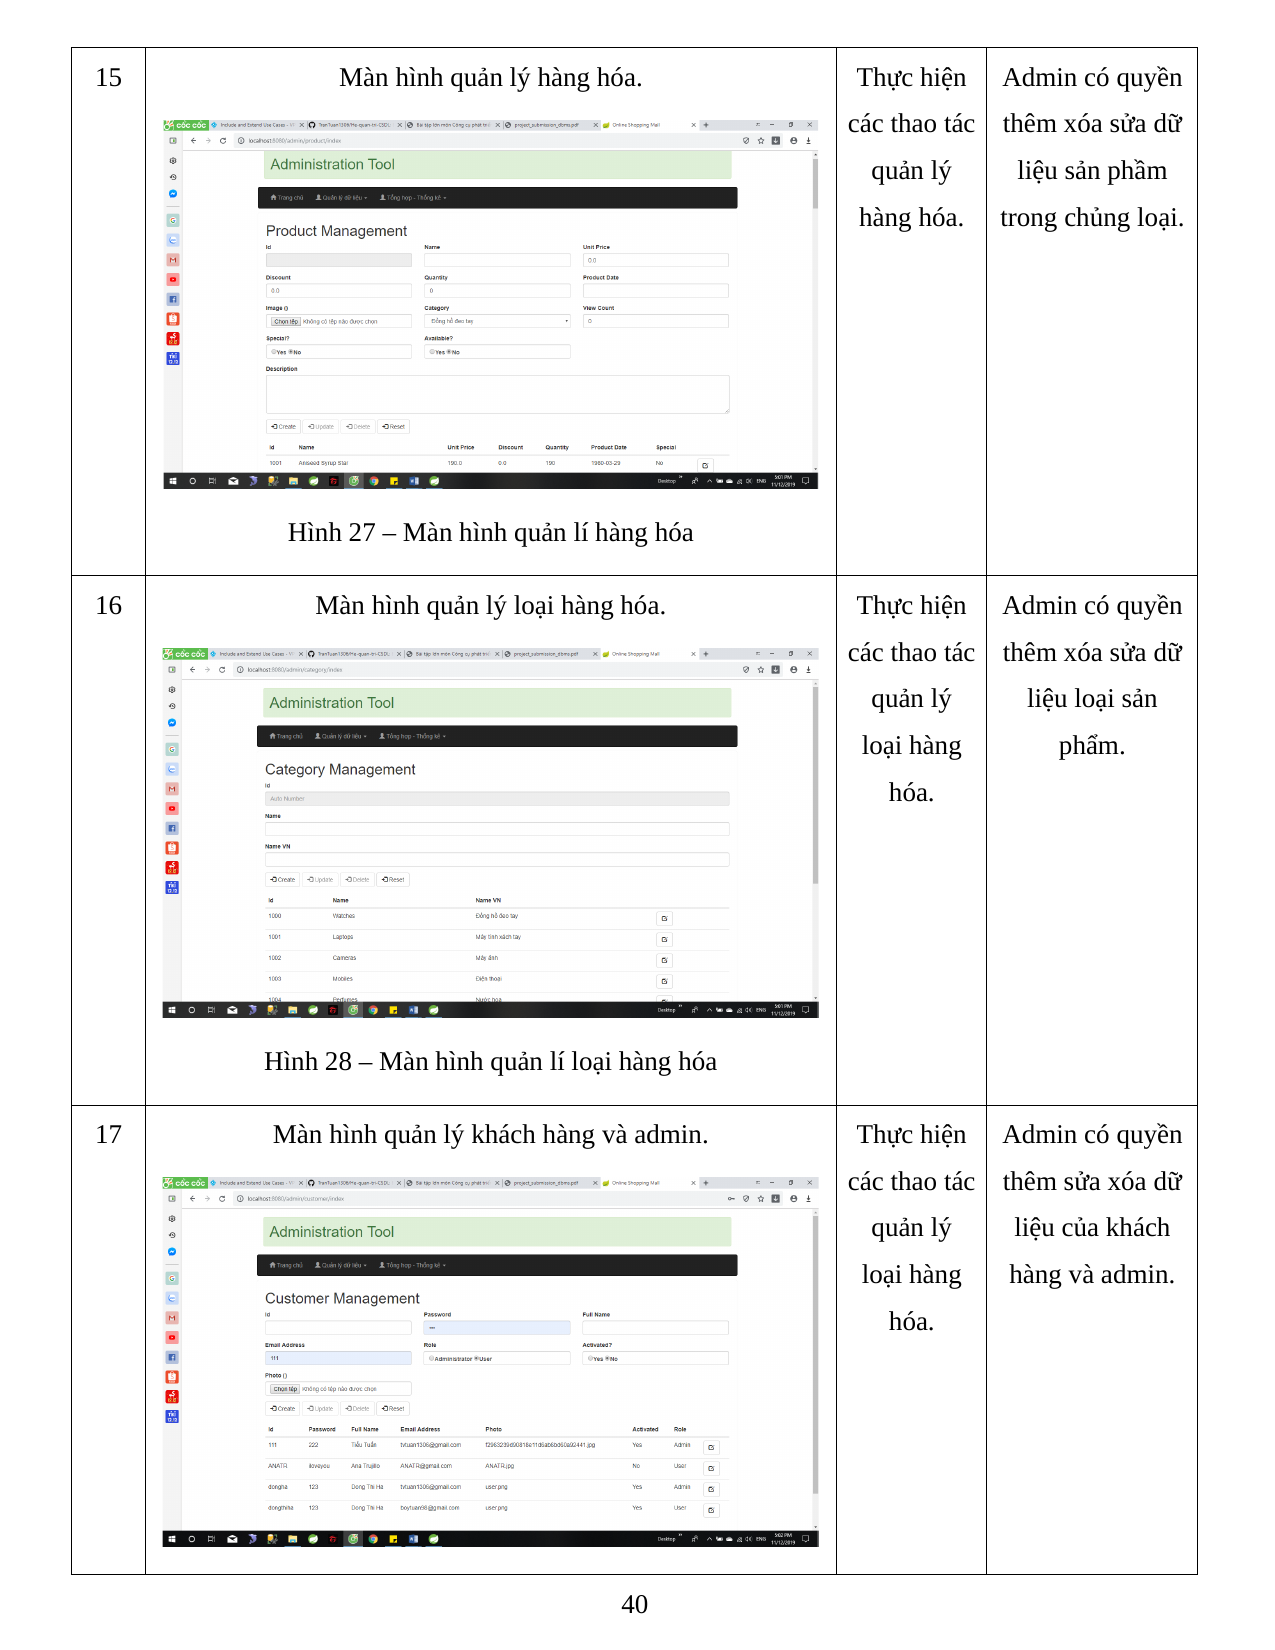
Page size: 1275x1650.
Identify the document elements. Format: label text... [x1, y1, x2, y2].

picture [163, 120, 819, 489]
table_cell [837, 1106, 986, 1574]
table_cell Thực hiện các thao tác quản lý hàng hóa. [837, 48, 986, 575]
table_cell 17 [72, 1106, 145, 1574]
table_cell Admin có quyền thêm xóa sửa dữ liệu sản phầm trong chủng loại. [987, 48, 1197, 575]
picture [162, 1177, 819, 1547]
picture [162, 648, 819, 1018]
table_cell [987, 1106, 1197, 1574]
table_cell 16 [72, 576, 145, 1104]
table_cell Màn hình quản lý hàng hóa. Hình 27 – Màn hình quản lí hàng hóa [146, 48, 836, 575]
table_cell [146, 1106, 836, 1574]
table_cell Màn hình quản lý loại hàng hóa. Hình 28 – Màn hình quản lí loại hàng hóa [146, 576, 836, 1104]
table_cell Admin có quyền thêm xóa sửa dữ liệu loại sản phẩm. [987, 576, 1197, 1104]
table_cell Thực hiện các thao tác quản lý loại hàng hóa. [837, 576, 986, 1104]
table_cell 15 [72, 48, 145, 575]
